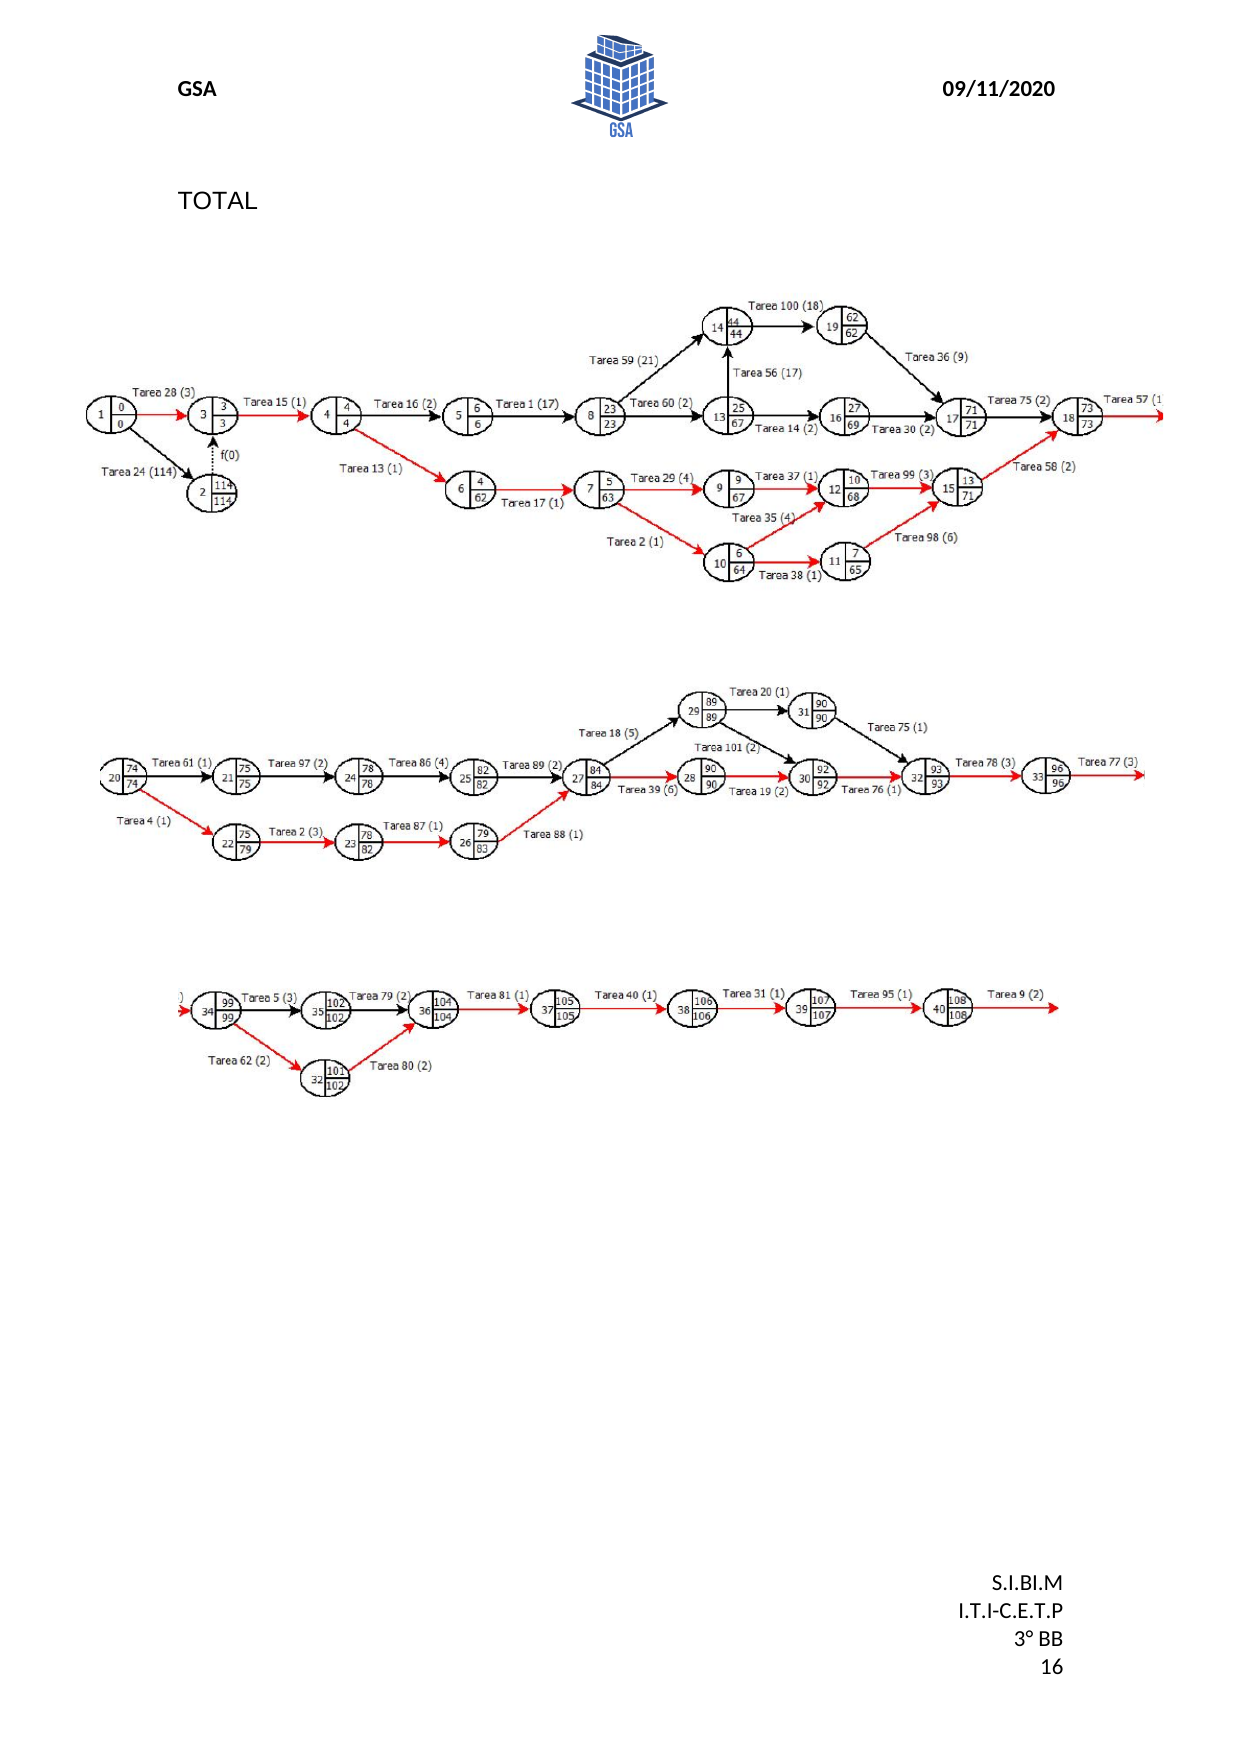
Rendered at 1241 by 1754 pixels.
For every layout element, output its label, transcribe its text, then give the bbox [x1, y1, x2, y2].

text TOTAL [177, 186, 1063, 214]
picture [568, 34, 672, 138]
picture [75, 218, 1163, 1141]
